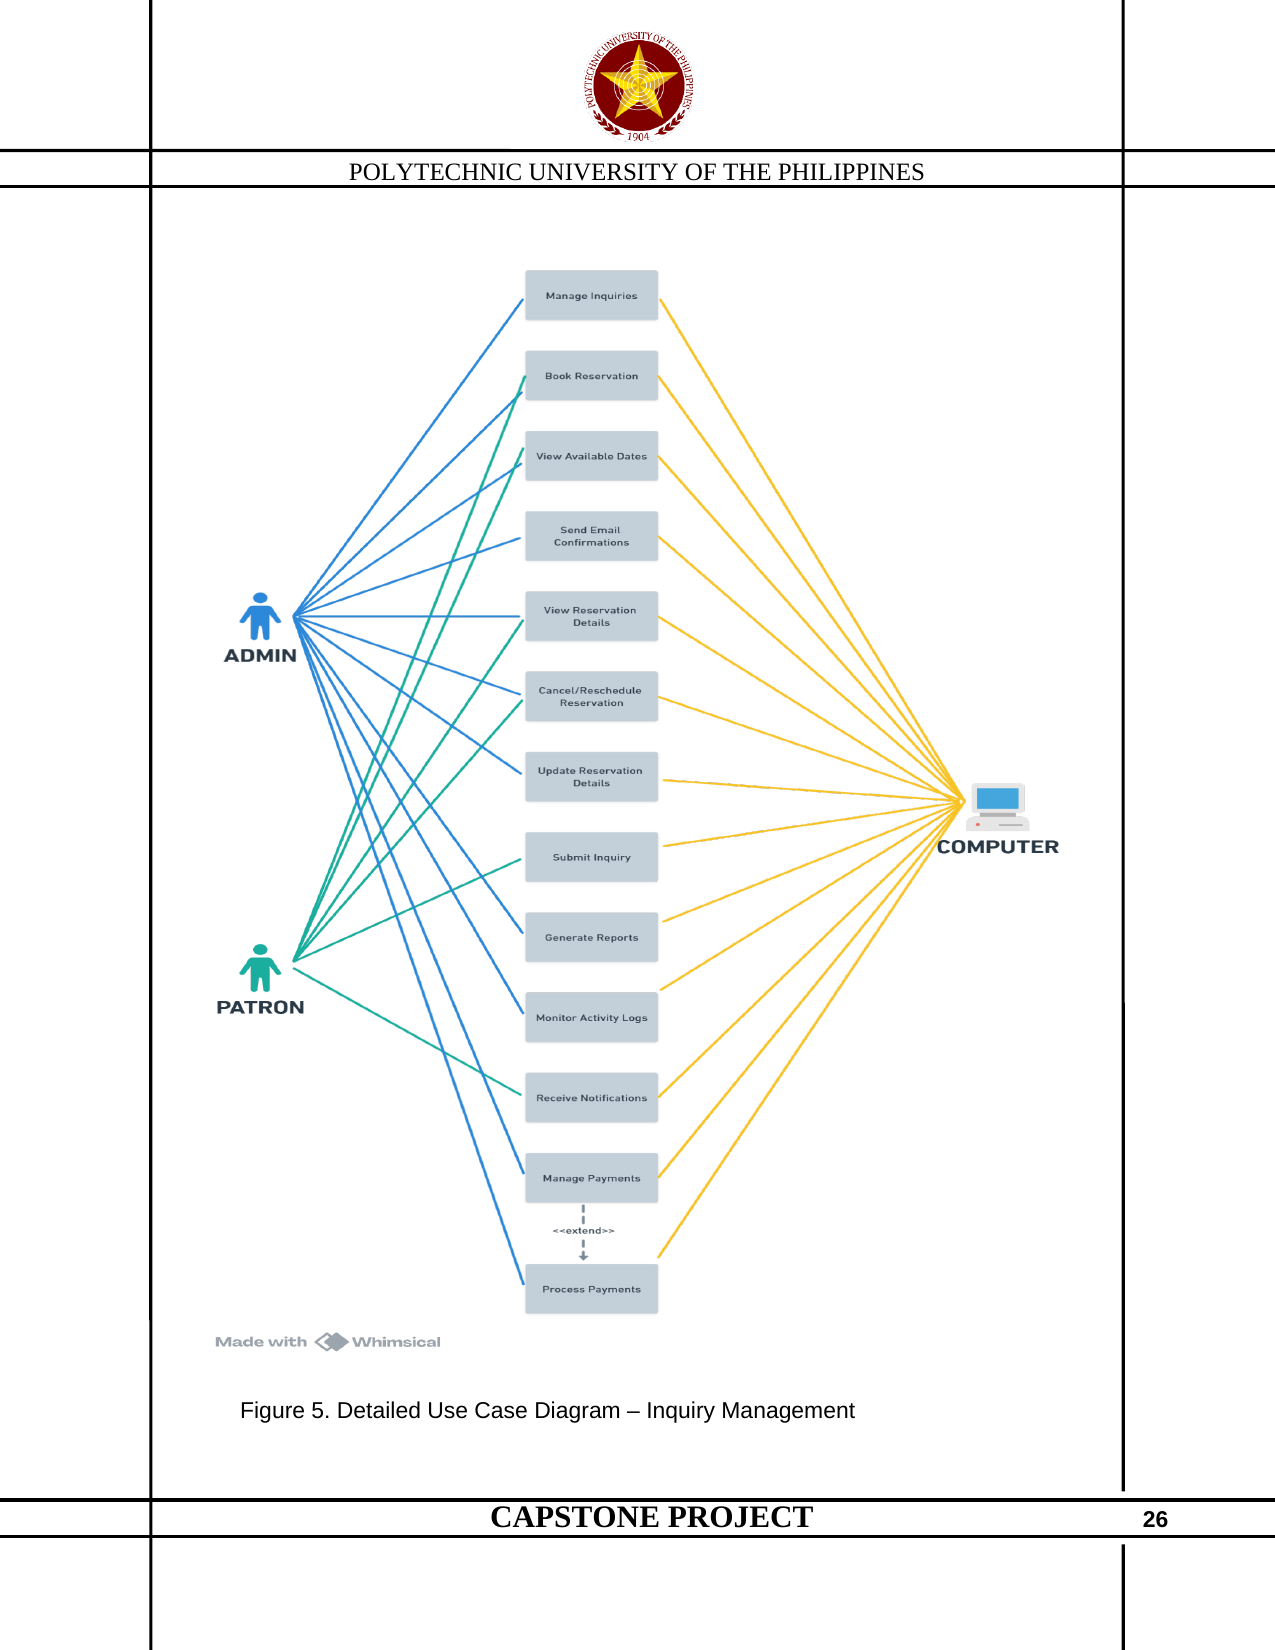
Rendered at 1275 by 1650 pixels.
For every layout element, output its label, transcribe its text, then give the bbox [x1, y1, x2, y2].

picture [165, 233, 1110, 1370]
text Figure 5. Detailed Use Case Diagram – Inquiry Management [165, 1397, 1110, 1424]
picture [582, 31, 694, 142]
